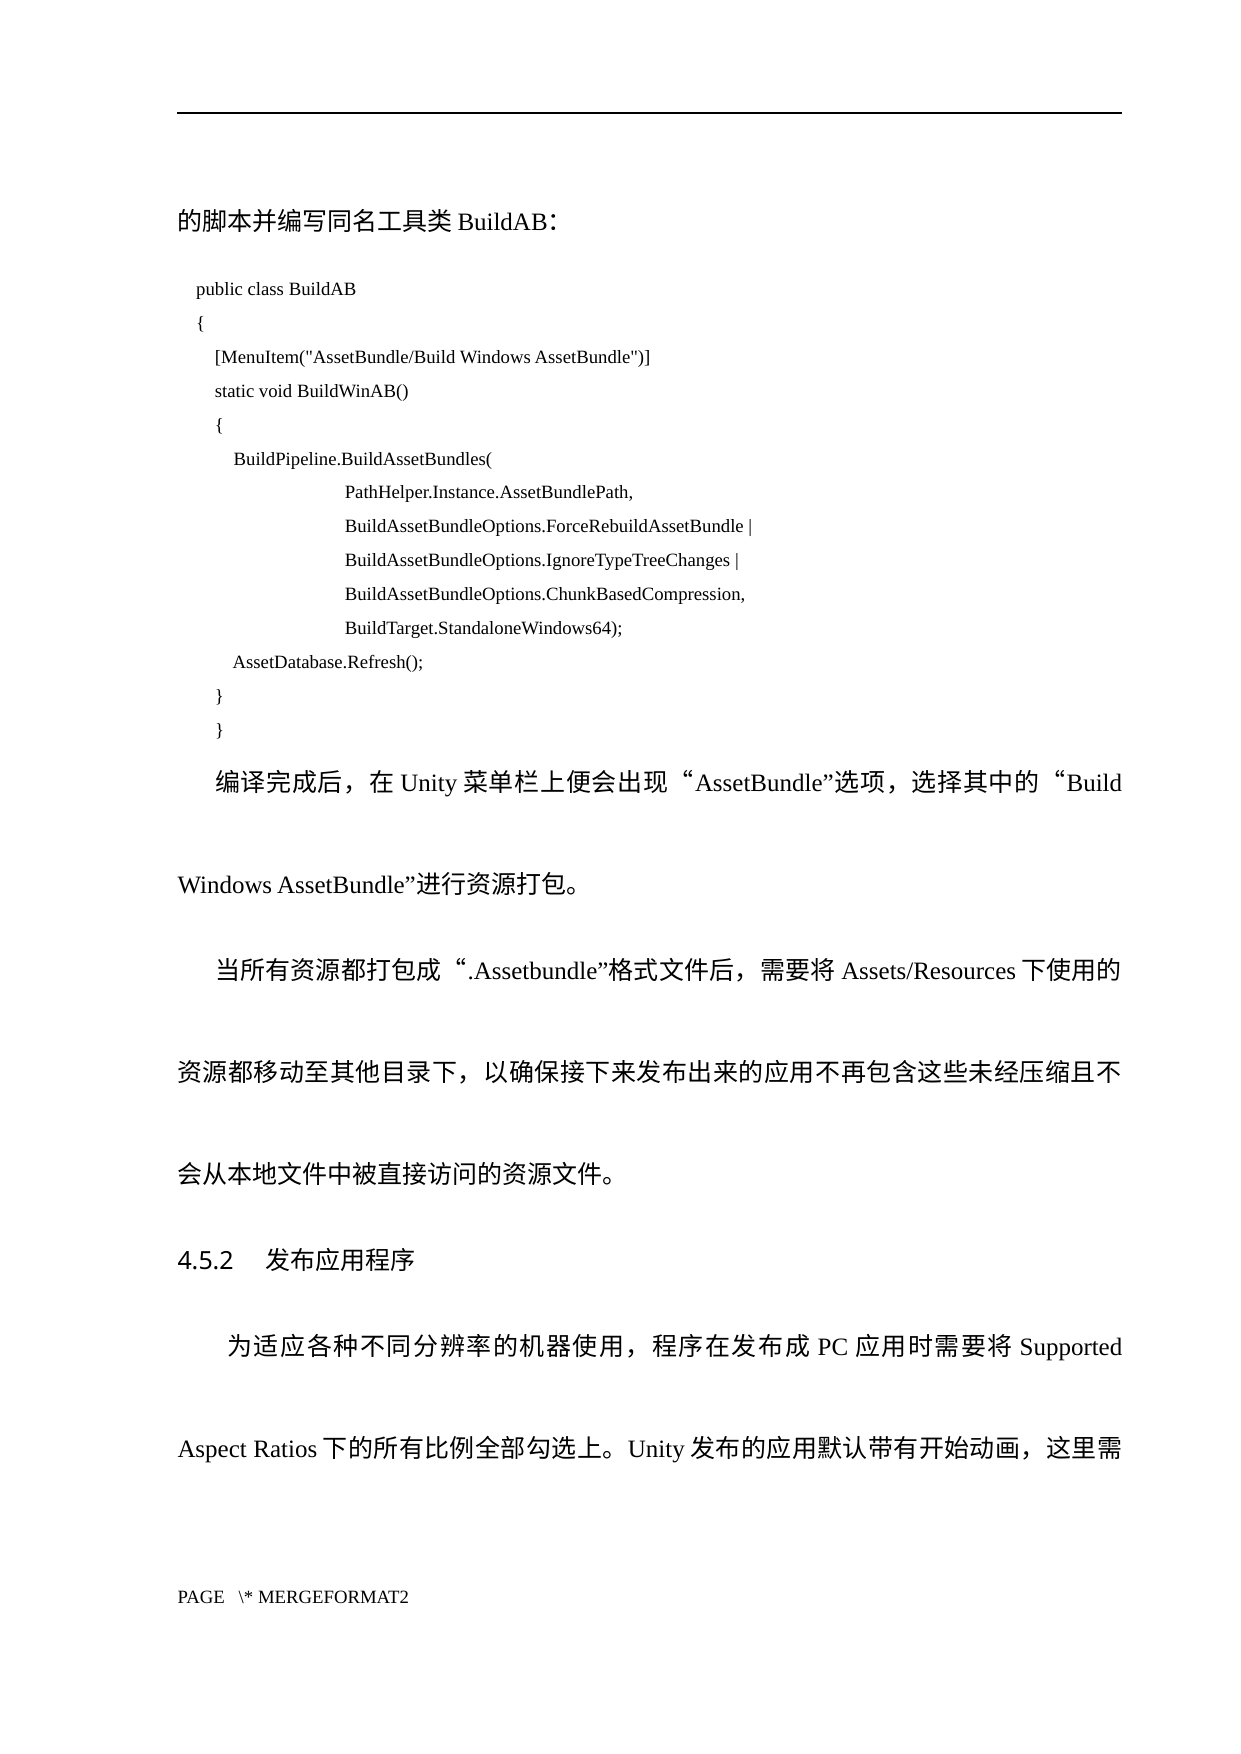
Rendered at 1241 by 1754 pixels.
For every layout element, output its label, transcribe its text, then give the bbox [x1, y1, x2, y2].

text BuildAssetBundleOptions.IgnoreTypeTreeChanges | [177, 543, 1122, 577]
text PathHelper.Instance.AssetBundlePath, [177, 475, 1122, 509]
text AssetDatabase.Refresh(); [177, 645, 1122, 679]
text } [177, 713, 1122, 747]
text BuildAssetBundleOptions.ForceRebuildAssetBundle | [177, 509, 1122, 543]
text 编译完成后，在Unity菜单栏上便会出现“AssetBundle”选项，选择其中的“Build Windows AssetBundle”进行资源打包。 [177, 747, 1122, 917]
text BuildTarget.StandaloneWindows64); [177, 611, 1122, 645]
text { [177, 407, 1122, 441]
subtitle 发布应用程序 [177, 1224, 1122, 1292]
text 当所有资源都打包成“.Assetbundle”格式文件后，需要将Assets/Resources下使用的资源都移动至其他目录下，以确保接下来发布出来的应用不再包含这些未经压缩且不会从本地文件中被直接访问的资源文件。 [177, 935, 1122, 1206]
text BuildPipeline.BuildAssetBundles( [177, 441, 1122, 475]
text { [177, 305, 1122, 339]
text BuildAssetBundleOptions.ChunkBasedCompression, [177, 577, 1122, 611]
text static void BuildWinAB() [177, 373, 1122, 407]
text } [177, 679, 1122, 713]
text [177, 185, 1122, 253]
text public class BuildAB [177, 271, 1122, 305]
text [177, 1311, 1122, 1480]
text [MenuItem("AssetBundle/Build Windows AssetBundle")] [177, 339, 1122, 373]
